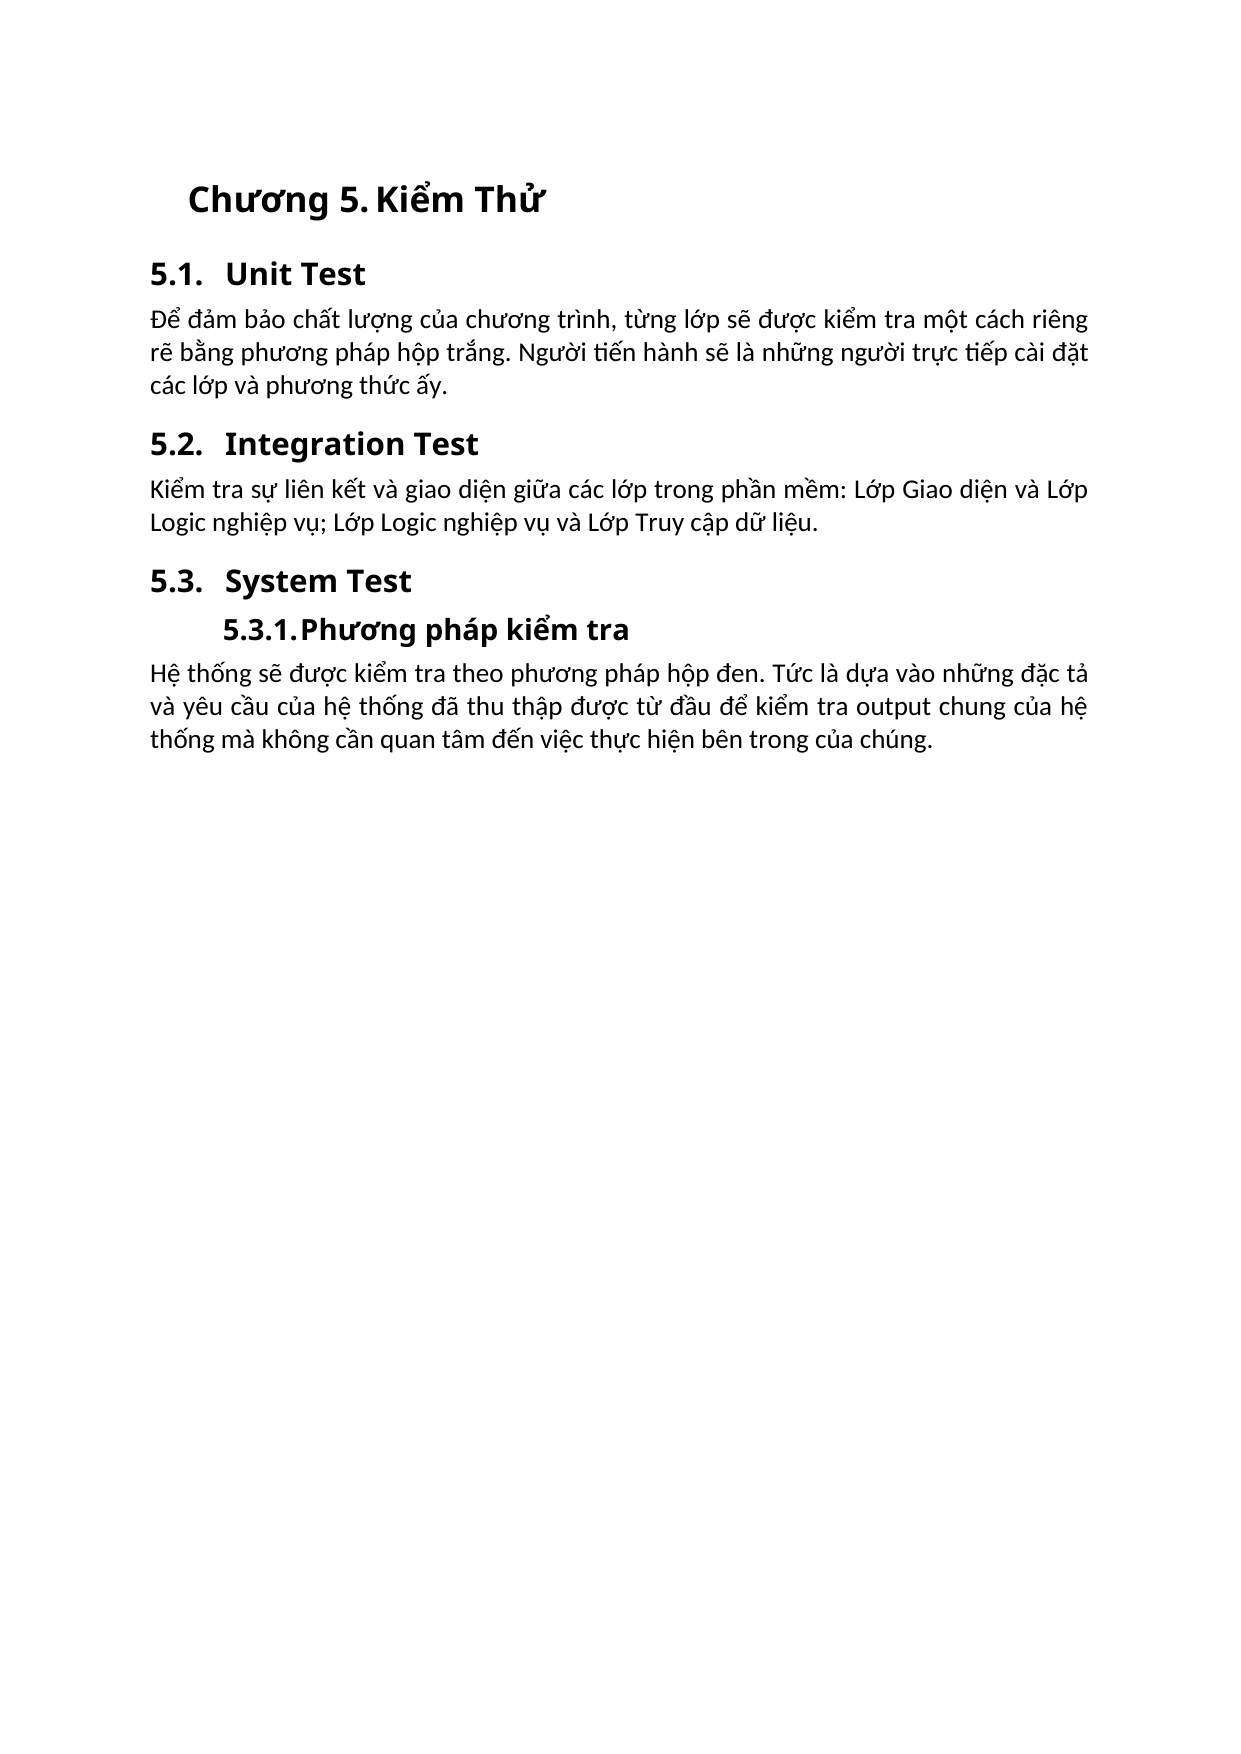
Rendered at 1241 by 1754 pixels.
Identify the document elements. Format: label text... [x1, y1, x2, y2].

subtitle System Test [150, 559, 1090, 602]
subtitle Integration Test [150, 422, 1090, 465]
text Để đảm bảo chất lượng của chương trình, từng lớp sẽ được kiểm tra một cách riêng rẽ bằng phương pháp hộp trắng. Người tiến hành sẽ là những người trực tiếp cài đặt các lớp và phương thức ấy. [150, 302, 1090, 401]
subtitle Unit Test [150, 252, 1090, 295]
text Hệ thống sẽ được kiểm tra theo phương pháp hộp đen. Tức là dựa vào những đặc tả và yêu cầu của hệ thống đã thu thập được từ đầu để kiểm tra output chung của hệ thống mà không cần quan tâm đến việc thực hiện bên trong của chúng. [150, 656, 1090, 755]
subtitle Phương pháp kiểm tra [223, 609, 1090, 649]
text Kiểm tra sự liên kết và giao diện giữa các lớp trong phần mềm: Lớp Giao diện và Lớp Logic nghiệp vụ; Lớp Logic nghiệp vụ và Lớp Truy cập dữ liệu. [150, 472, 1090, 538]
subtitle Kiểm Thử [187, 175, 1090, 223]
